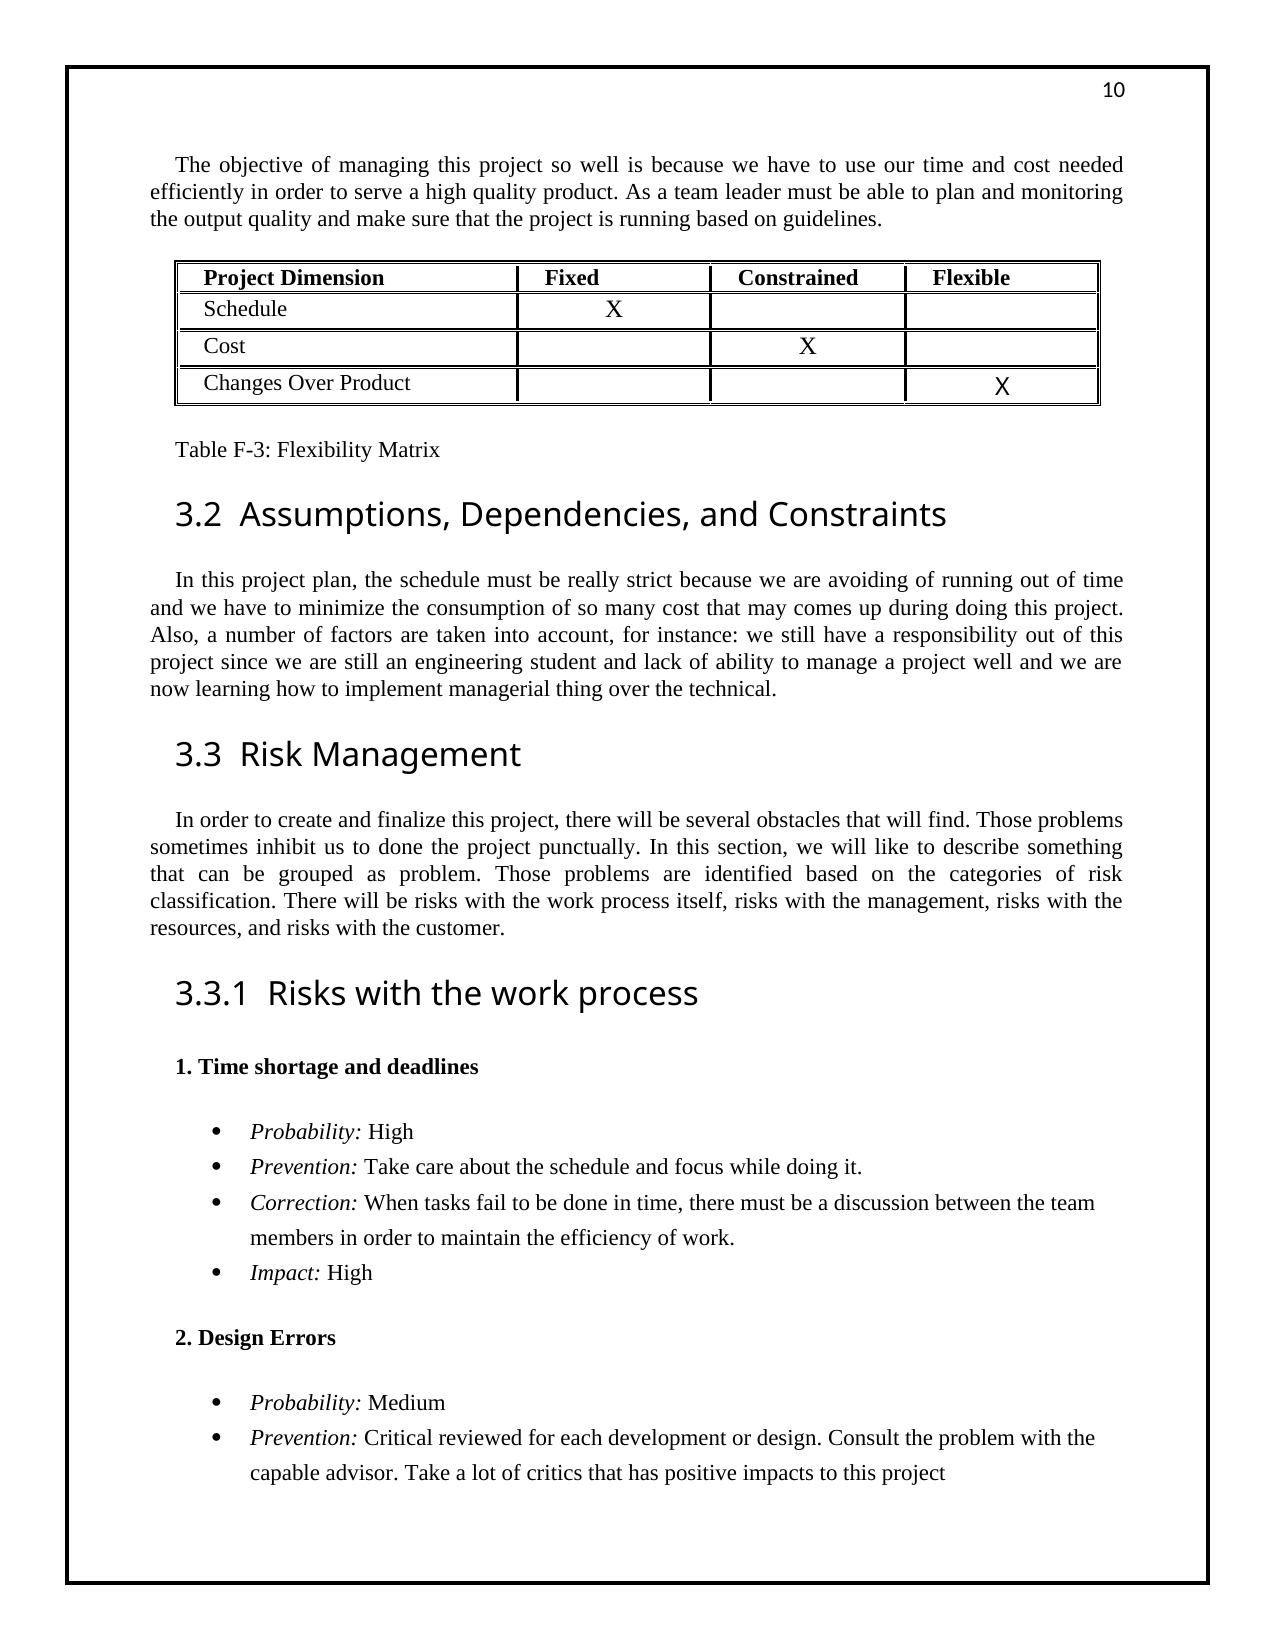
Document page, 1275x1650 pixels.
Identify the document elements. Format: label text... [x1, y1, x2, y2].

table_header Fixed [517, 264, 710, 291]
list Correction: When tasks fail to be done in time, there must be a discussion between the team members in order to maintain the efficiency of work. [212, 1179, 1125, 1250]
text The objective of managing this project so well is because we have to use our time and cost needed efficiently in order to serve a high quality product. As a team leader must be able to plan and monitoring the output quality and make sure that the project is running based on guidelines. [150, 150, 1125, 231]
text In this project plan, the schedule must be really strict because we are avoiding of running out of time and we have to minimize the consumption of so many cost that may comes up during doing this project. Also, a number of factors are taken into account, for instance: we still have a responsibility out of this project since we are still an engineering student and lack of ability to manage a project well and we are now learning how to implement managerial thing over the technical. [150, 566, 1125, 701]
list Probability: High [212, 1109, 1125, 1144]
table_cell Cost [178, 328, 516, 365]
table_cell X [519, 294, 709, 328]
text 1. Time shortage and deadlines [150, 1044, 1125, 1079]
text In order to create and finalize this project, there will be several obstacles that will find. Those problems sometimes inhibit us to done the project punctually. In this section, we will like to describe something that can be grouped as problem. Those problems are identified based on the categories of risk classification. There will be risks with the work process itself, risks with the management, risks with the resources, and risks with the customer. [150, 805, 1125, 940]
table_cell [519, 332, 709, 365]
table_cell [712, 294, 904, 328]
list Prevention: Take care about the schedule and focus while doing it. [212, 1144, 1125, 1179]
table_cell Schedule [176, 291, 517, 328]
table_cell Changes Over Product [178, 365, 517, 403]
table_cell [905, 291, 1099, 328]
table_cell X [712, 332, 904, 365]
text 2. Design Errors [150, 1315, 1125, 1350]
table_cell [710, 369, 905, 403]
table_header Constrained [710, 262, 905, 291]
list Impact: High [212, 1250, 1125, 1286]
text Table F-3: Flexibility Matrix [150, 435, 1125, 462]
table_cell X [905, 365, 1098, 403]
table_cell [907, 328, 1098, 365]
text 3.3.1 Risks with the work process [150, 969, 1125, 1015]
list Probability: Medium [212, 1379, 1125, 1415]
text 3.3 Risk Management [150, 730, 1125, 776]
text 3.2 Assumptions, Dependencies, and Constraints [150, 491, 1125, 537]
table_header Project Dimension [178, 264, 517, 291]
table_header Flexible [905, 264, 1097, 291]
table_cell [517, 369, 710, 403]
list Prevention: Critical reviewed for each development or design. Consult the problem with the capable advisor. Take a lot of critics that has positive impacts to this project [212, 1415, 1125, 1486]
